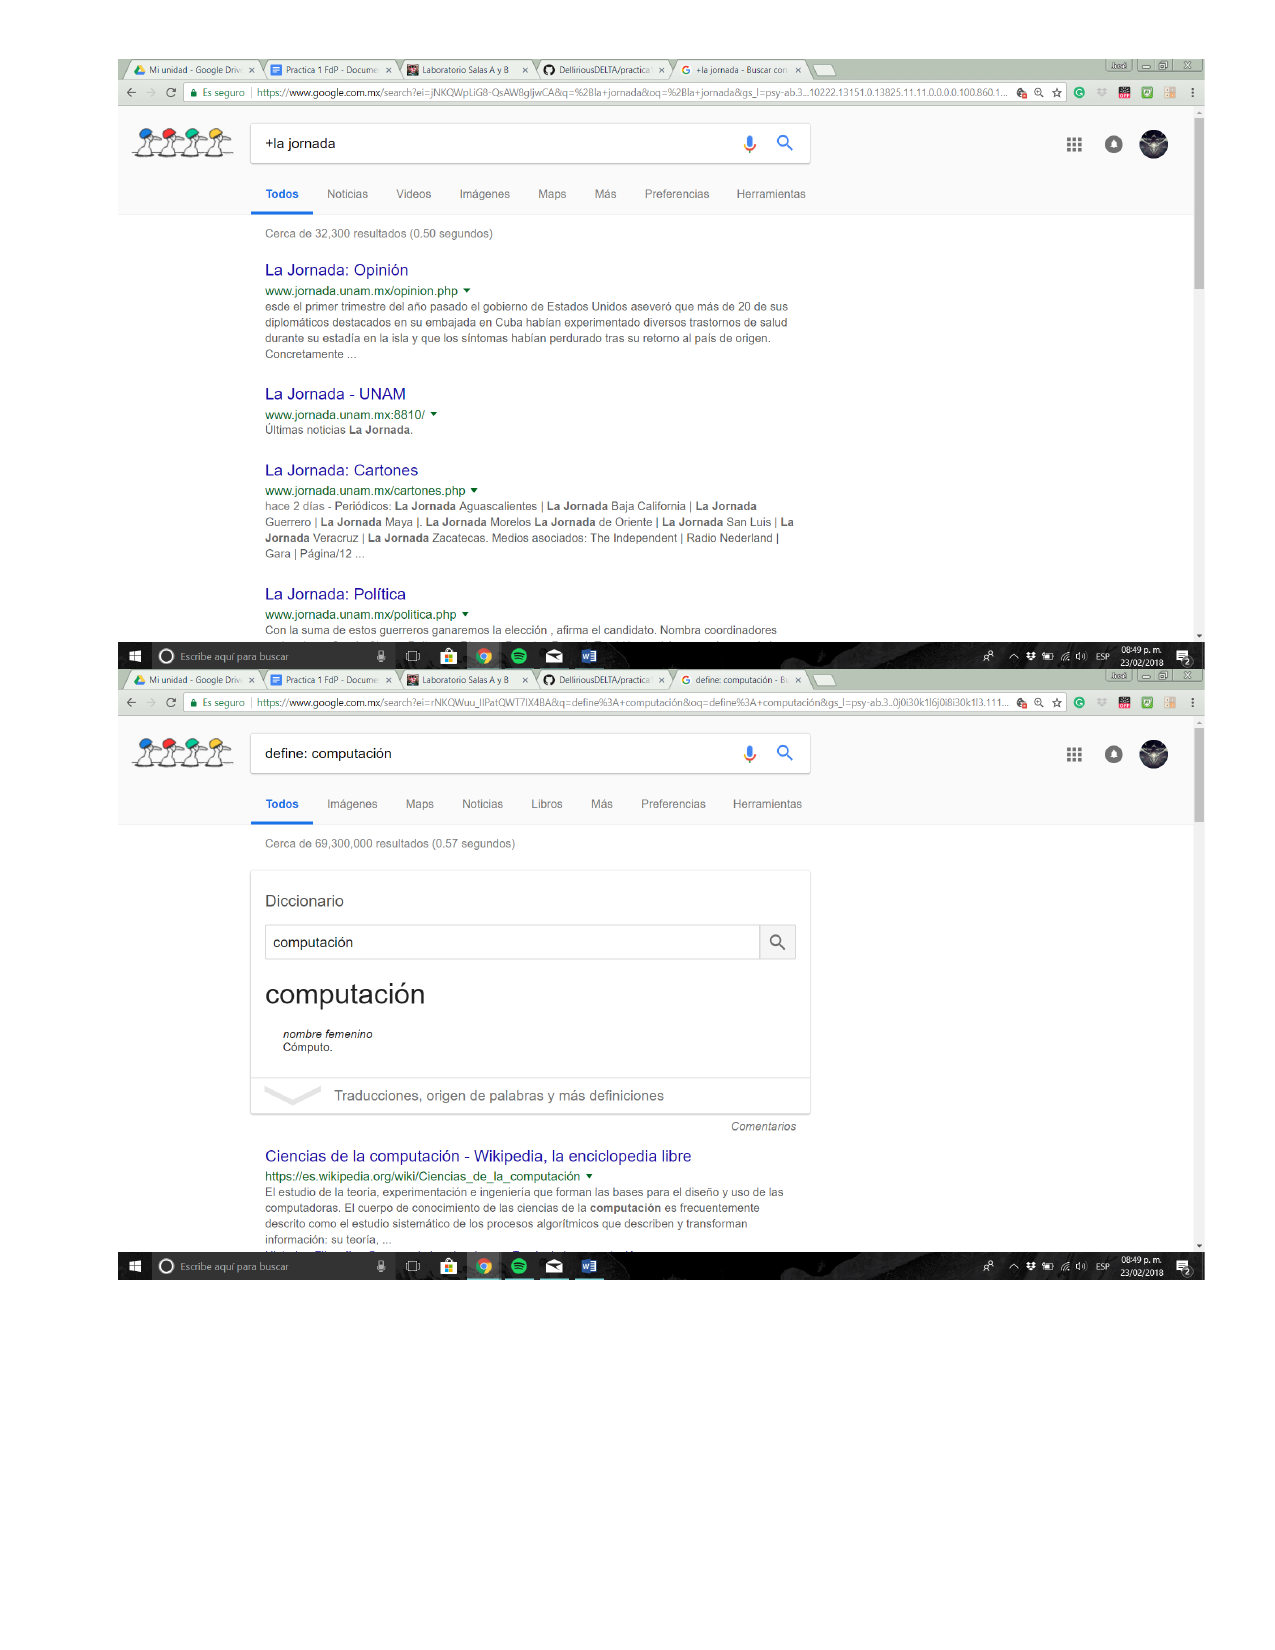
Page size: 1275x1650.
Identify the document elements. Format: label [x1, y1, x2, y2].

picture [118, 59, 1205, 1280]
